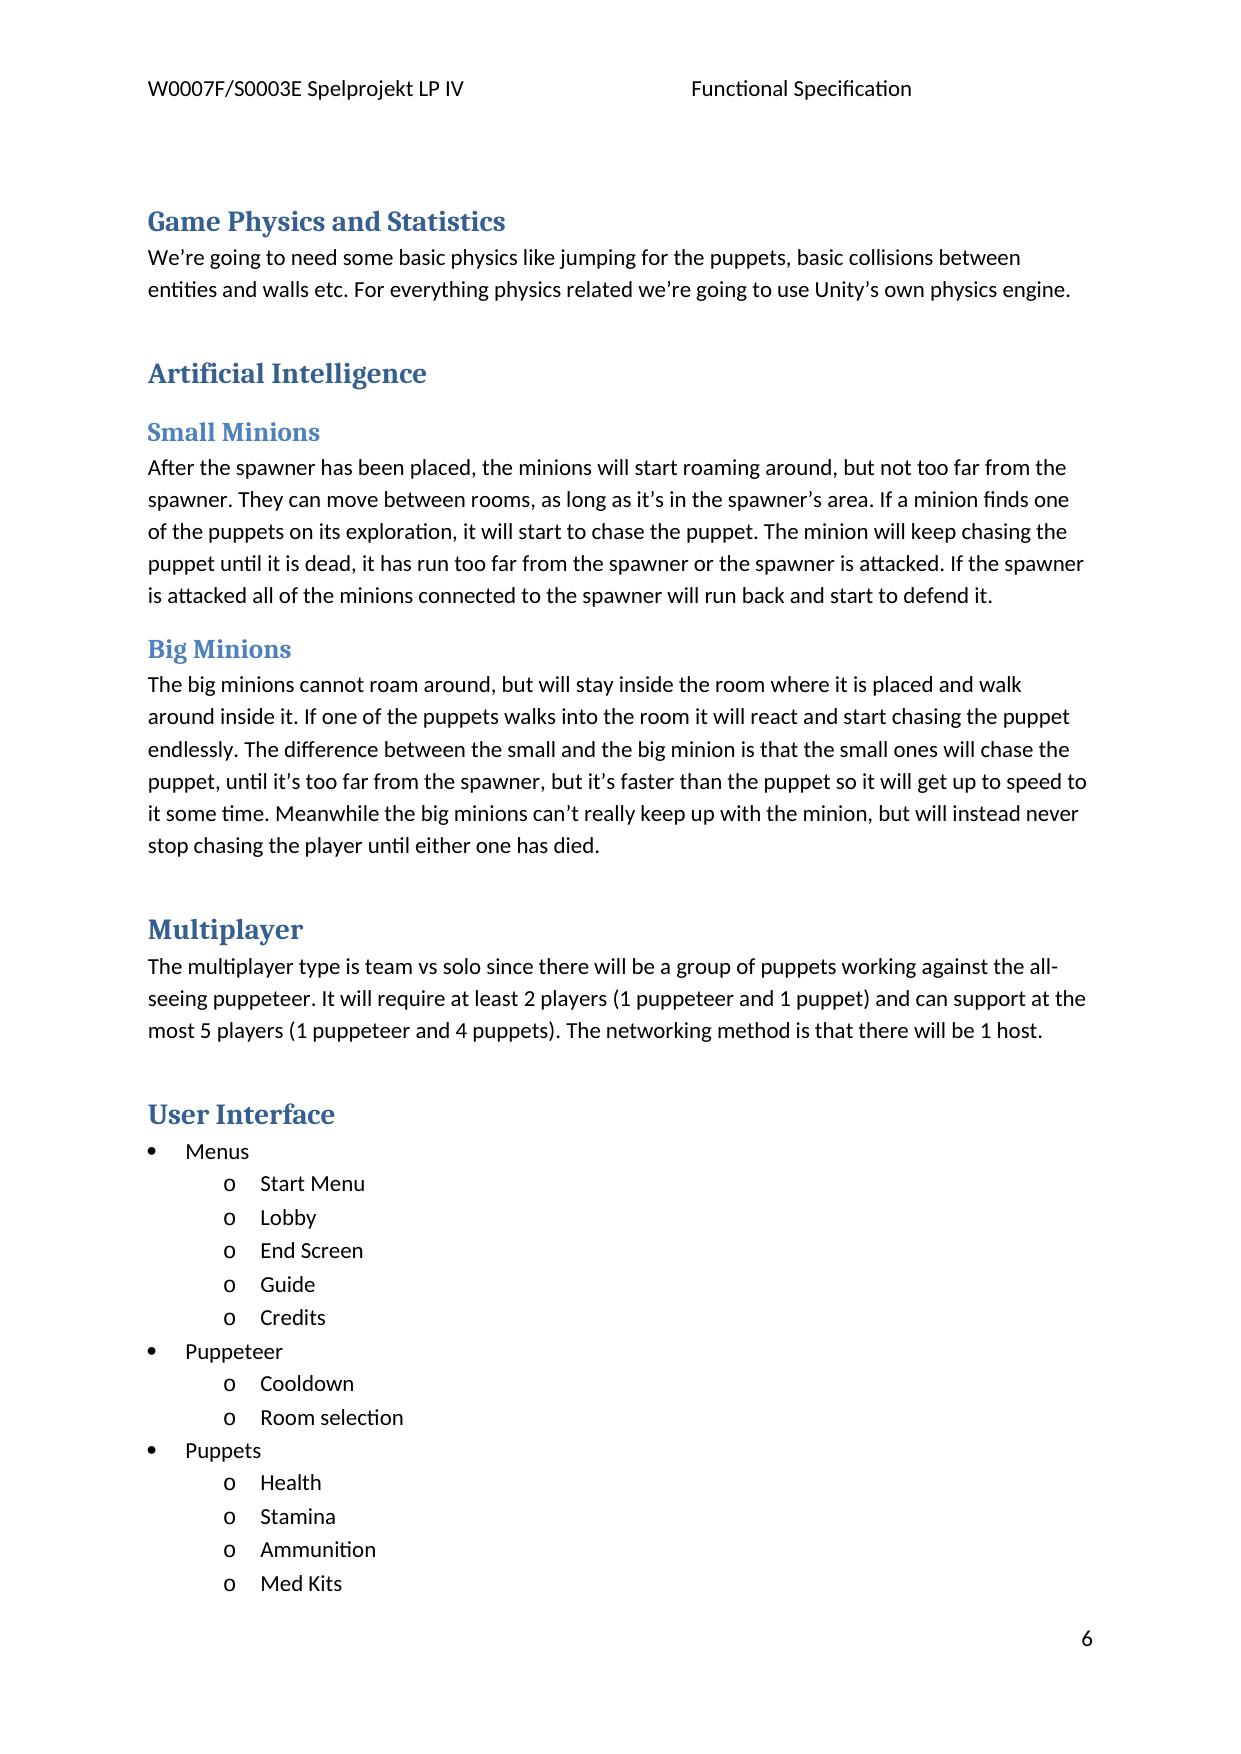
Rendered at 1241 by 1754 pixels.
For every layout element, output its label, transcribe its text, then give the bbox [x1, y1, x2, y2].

list Room selection [223, 1403, 1093, 1432]
list End Screen [223, 1236, 1093, 1266]
text The big minions cannot roam around, but will stay inside the room where it is placed and walk around inside it. If one of the puppets walks into the room it will react and start chasing the puppet endlessly. The difference between the small and the big minion is that the small ones will chase the puppet, until it’s too far from the spawner, but it’s faster than the puppet so it will get up to speed to it some time. Meanwhile the big minions can’t really keep up with the minion, but will instead never stop chasing the player until either one has died. [148, 670, 1093, 859]
list Lobby [223, 1203, 1093, 1232]
list Med Kits [223, 1569, 1093, 1598]
text We’re going to need some basic physics like jumping for the puppets, basic collisions between entities and walls etc. For everything physics related we’re going to use Unity’s own physics engine. [148, 243, 1093, 303]
list Ammunition [223, 1536, 1093, 1565]
text The multiplayer type is team vs solo since there will be a group of puppets working against the all-seeing puppeteer. It will require at least 2 players (1 puppeteer and 1 puppet) and can support at the most 5 players (1 puppeteer and 4 puppets). The networking method is that there will be 1 host. [148, 952, 1093, 1044]
list Credits [223, 1303, 1093, 1333]
list Puppeteer [148, 1337, 1093, 1365]
text After the spawner has been placed, the minions will start roaming around, but not too far from the spawner. They can move between rooms, as long as it’s in the spawner’s area. If a minion finds one of the puppets on its exploration, it will start to chase the puppet. The minion will keep chasing the puppet until it is dead, it has run too far from the spawner or the spawner is attacked. If the spawner is attacked all of the minions connected to the spawner will run back and start to defend it. [148, 453, 1093, 609]
subtitle Multiplayer [148, 913, 1093, 947]
list Cooldown [223, 1369, 1093, 1398]
list Health [223, 1468, 1093, 1498]
subtitle Small Minions [148, 417, 1093, 448]
list Stamina [223, 1502, 1093, 1531]
list Start Menu [223, 1169, 1093, 1198]
subtitle Game Physics and Statistics [148, 205, 1093, 238]
list Puppets [148, 1436, 1093, 1464]
list Menus [148, 1137, 1093, 1165]
subtitle Big Minions [148, 634, 1093, 666]
list Guide [223, 1270, 1093, 1299]
subtitle User Interface [148, 1098, 1093, 1132]
subtitle Artificial Intelligence [148, 358, 1093, 391]
